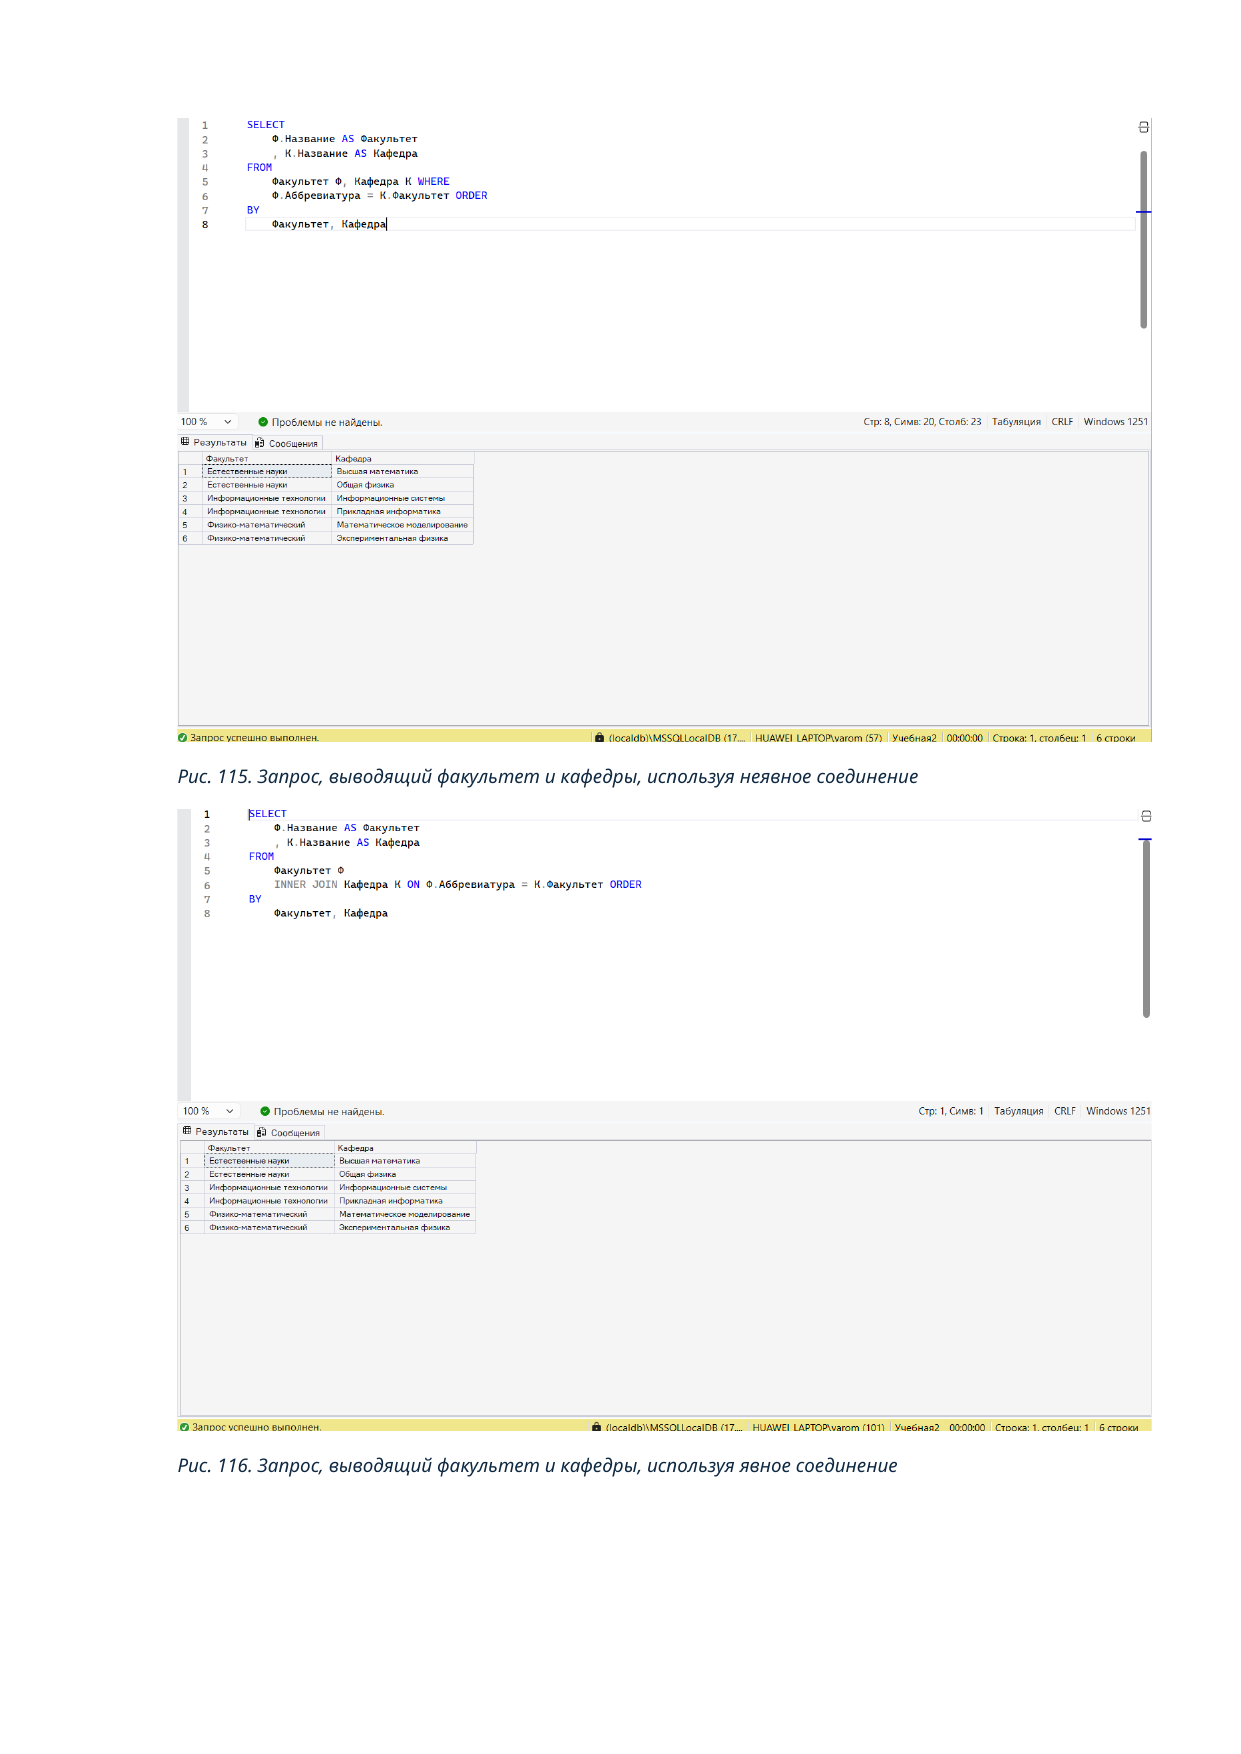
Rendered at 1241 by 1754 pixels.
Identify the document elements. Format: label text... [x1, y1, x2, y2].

picture [177, 118, 1152, 742]
picture [177, 809, 1152, 1431]
